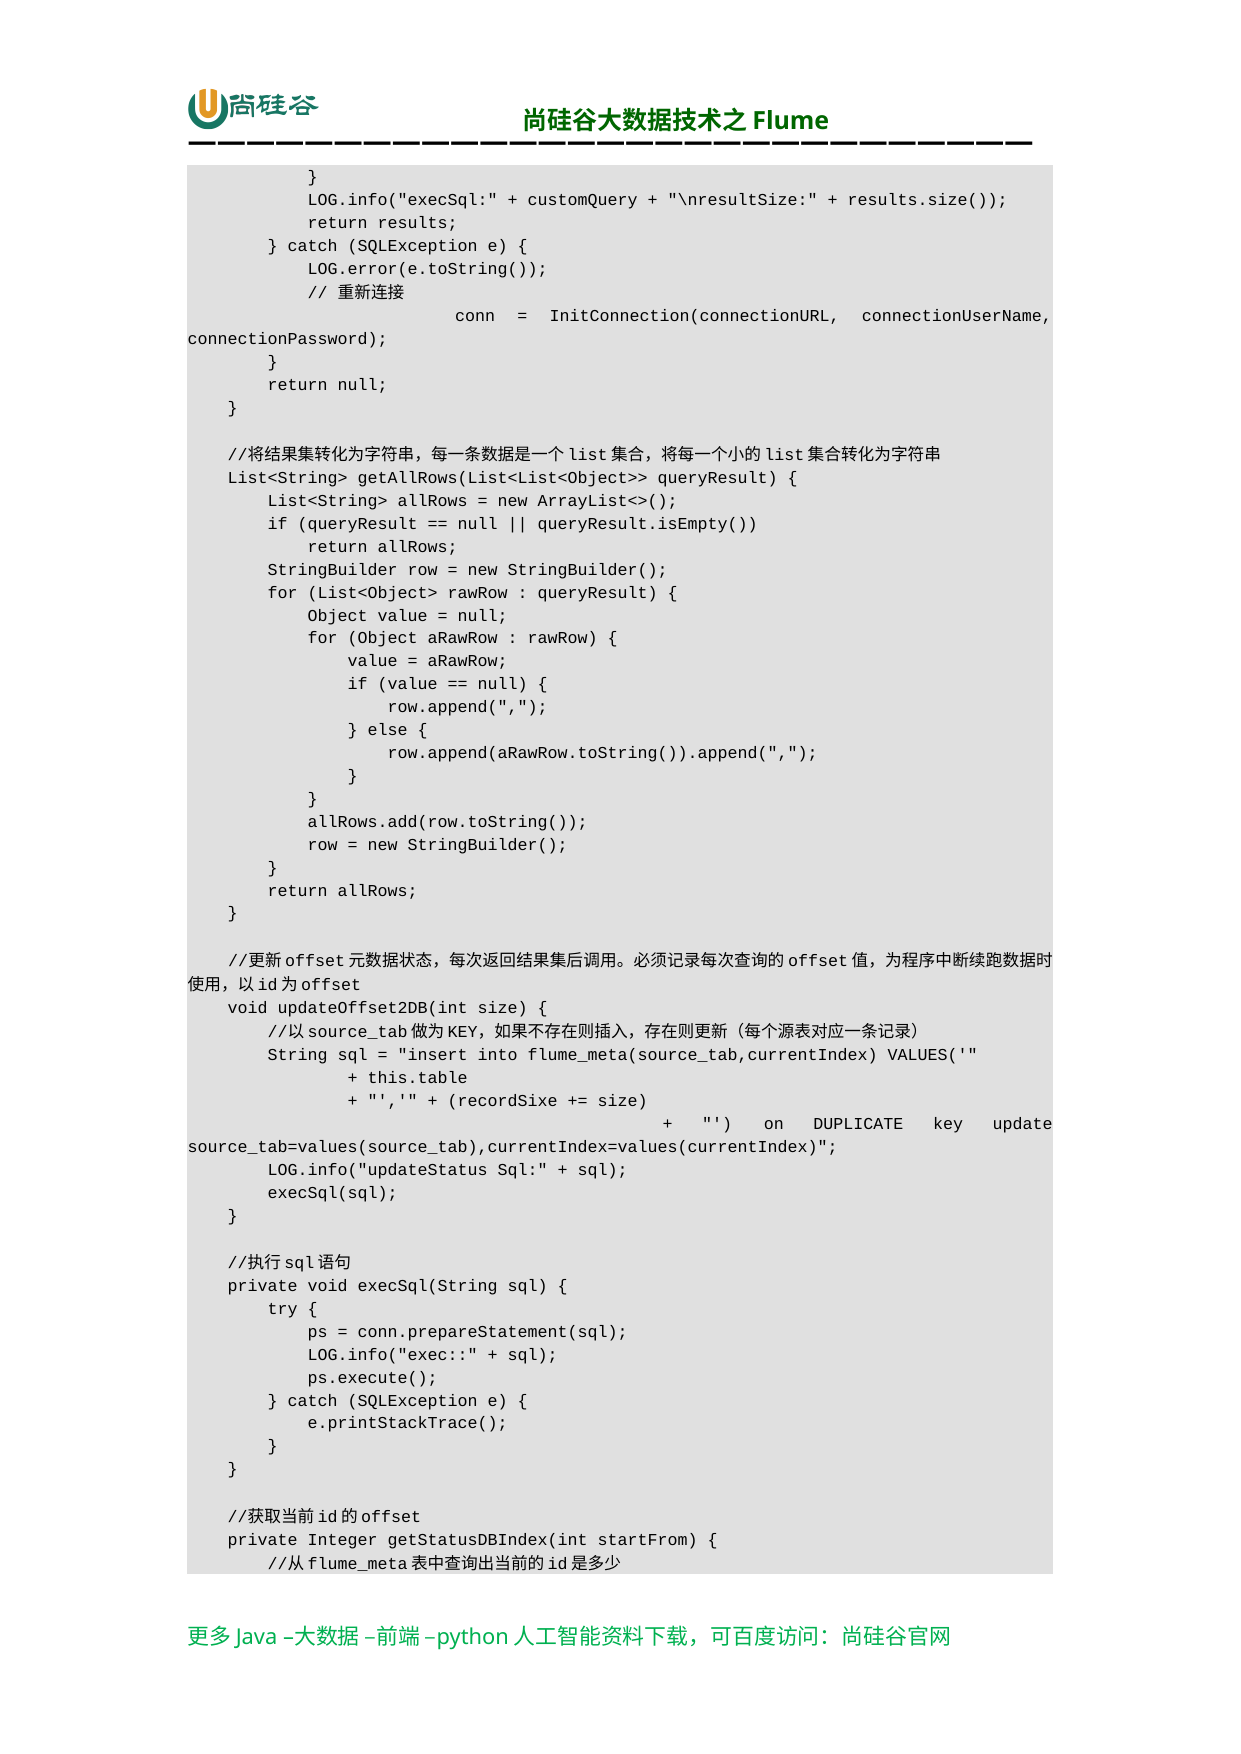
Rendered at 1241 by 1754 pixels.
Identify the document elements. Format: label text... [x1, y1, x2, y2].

text //以source_tab做为KEY，如果不存在则插入，存在则更新（每个源表对应一条记录） [187, 1018, 1053, 1043]
text if (queryResult == null || queryResult.isEmpty()) [187, 511, 1053, 534]
text return null; [187, 372, 1053, 395]
text e.printStackTrace(); [187, 1411, 1053, 1434]
text try { [187, 1296, 1053, 1319]
text private void execSql(String sql) { [187, 1273, 1053, 1296]
text //获取当前id的offset [187, 1503, 1053, 1527]
text //从flume_meta表中查询出当前的id是多少 [187, 1550, 1053, 1574]
text conn = InitConnection(connectionURL, connectionUserName, connectionPassword); [187, 304, 1053, 349]
text } [187, 395, 1053, 418]
text ps.execute(); [187, 1365, 1053, 1388]
picture [187, 88, 320, 130]
text value = aRawRow; [187, 649, 1053, 672]
text } [187, 165, 1053, 188]
text } [187, 349, 1053, 372]
text private Integer getStatusDBIndex(int startFrom) { [187, 1527, 1053, 1550]
text } [187, 763, 1053, 786]
text row.append(aRawRow.toString()).append(","); [187, 741, 1053, 763]
text row.append(","); [187, 695, 1053, 718]
text ps = conn.prepareStatement(sql); [187, 1319, 1053, 1342]
text void updateOffset2DB(int size) { [187, 996, 1053, 1018]
text LOG.info("exec::" + sql); [187, 1342, 1053, 1365]
text } [187, 1457, 1053, 1480]
text List<String> getAllRows(List<List<Object>> queryResult) { [187, 466, 1053, 488]
text } [187, 1203, 1053, 1226]
text //执行sql语句 [187, 1249, 1053, 1273]
text // 重新连接 [187, 279, 1053, 304]
text execSql(sql); [187, 1180, 1053, 1203]
text } else { [187, 718, 1053, 741]
text if (value == null) { [187, 672, 1053, 695]
text return results; [187, 211, 1053, 233]
text for (List<Object> rawRow : queryResult) { [187, 580, 1053, 603]
text LOG.info("updateStatus Sql:" + sql); [187, 1157, 1053, 1180]
text LOG.error(e.toString()); [187, 256, 1053, 279]
text + "','" + (recordSixe += size) [187, 1089, 1053, 1112]
text + "') on DUPLICATE key update source_tab=values(source_tab),currentIndex=values(currentIndex)"; [187, 1112, 1053, 1157]
text allRows.add(row.toString()); [187, 809, 1053, 832]
text Object value = null; [187, 603, 1053, 626]
text } catch (SQLException e) { [187, 233, 1053, 256]
text return allRows; [187, 534, 1053, 557]
text StringBuilder row = new StringBuilder(); [187, 557, 1053, 580]
text //将结果集转化为字符串，每一条数据是一个list集合，将每一个小的list集合转化为字符串 [187, 441, 1053, 466]
text } [187, 855, 1053, 878]
text } [187, 786, 1053, 809]
text String sql = "insert into flume_meta(source_tab,currentIndex) VALUES('" [187, 1043, 1053, 1066]
text List<String> allRows = new ArrayList<>(); [187, 488, 1053, 511]
text //更新offset元数据状态，每次返回结果集后调用。必须记录每次查询的offset值，为程序中断续跑数据时使用，以id为offset [187, 947, 1053, 996]
text } [187, 1434, 1053, 1457]
text for (Object aRawRow : rawRow) { [187, 626, 1053, 649]
text } catch (SQLException e) { [187, 1388, 1053, 1411]
text } [187, 901, 1053, 924]
text row = new StringBuilder(); [187, 832, 1053, 855]
text LOG.info("execSql:" + customQuery + "\nresultSize:" + results.size()); [187, 188, 1053, 211]
text return allRows; [187, 878, 1053, 901]
text + this.table [187, 1066, 1053, 1089]
